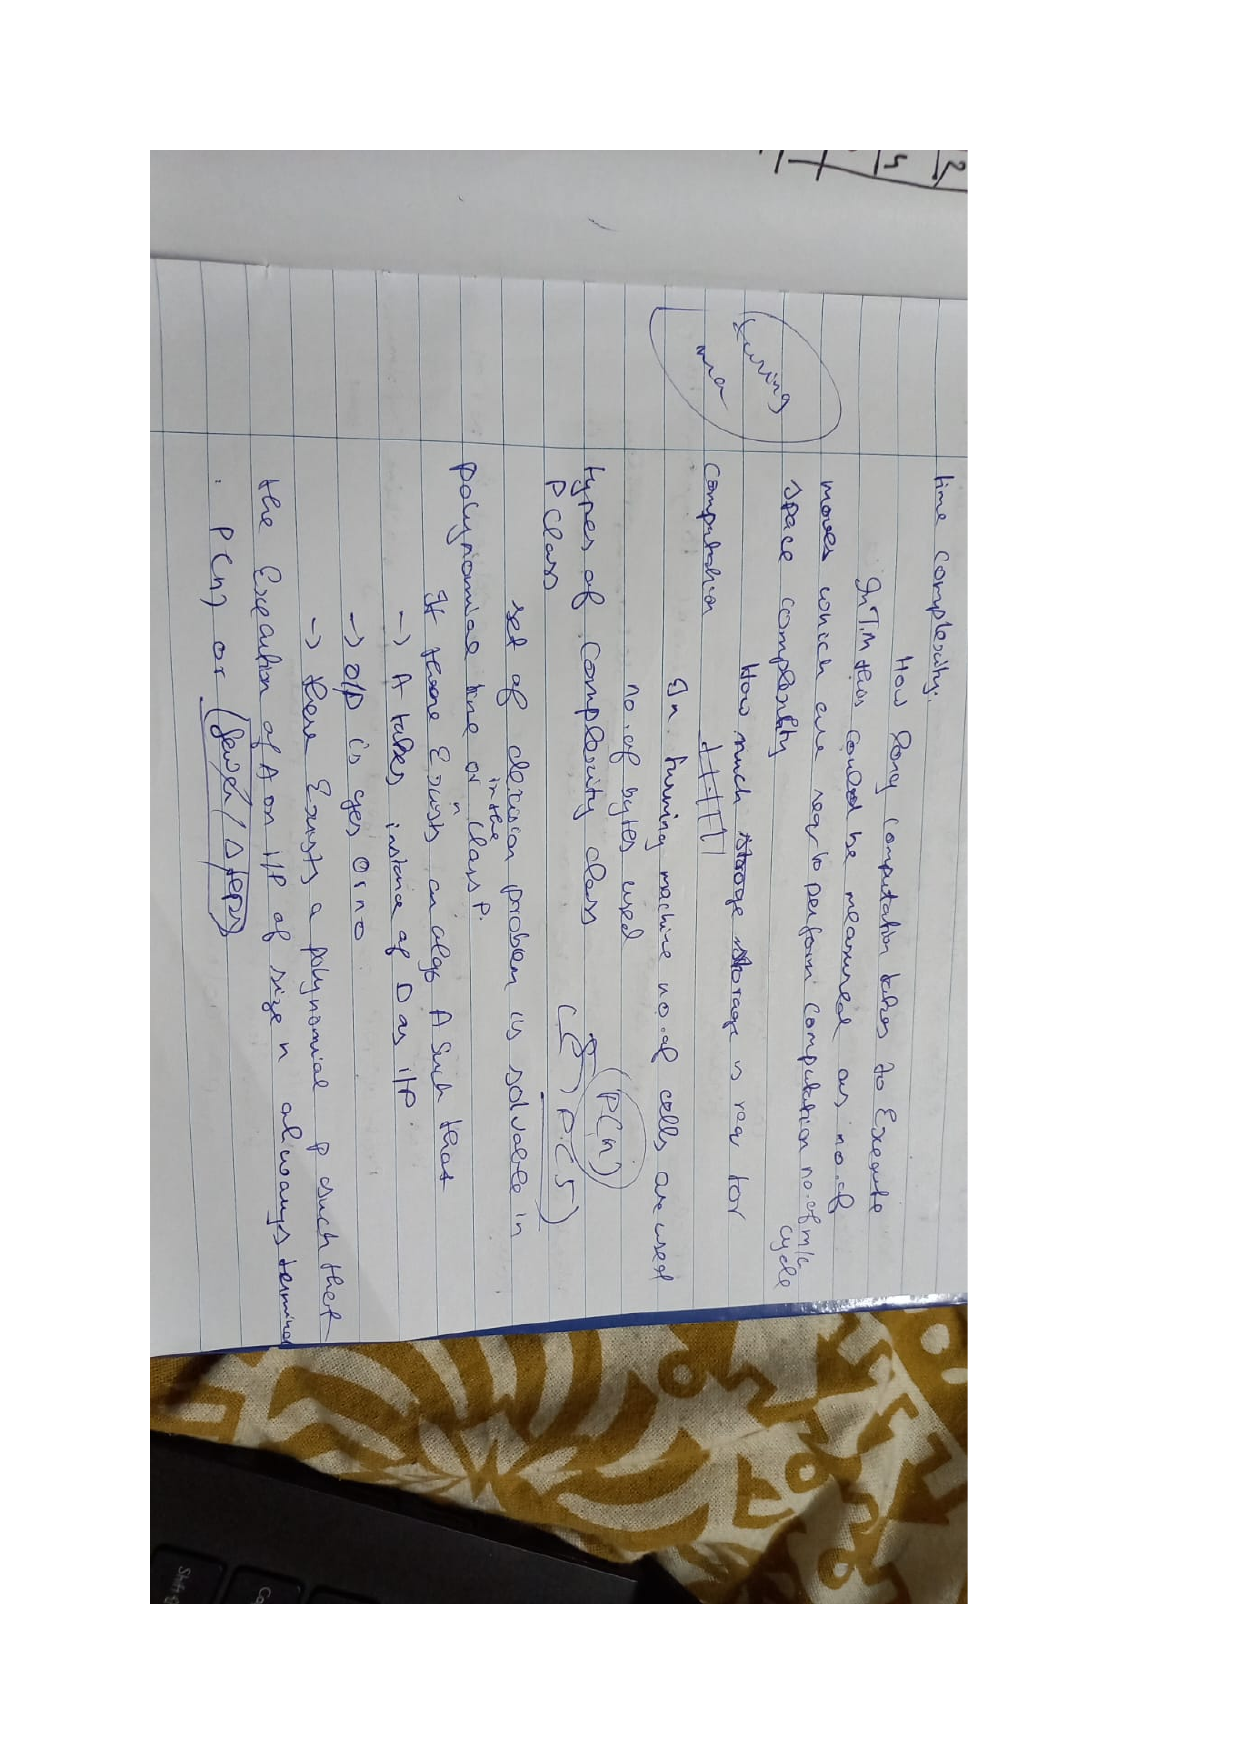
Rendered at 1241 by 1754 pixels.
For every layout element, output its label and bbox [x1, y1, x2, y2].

picture [150, 150, 968, 1604]
